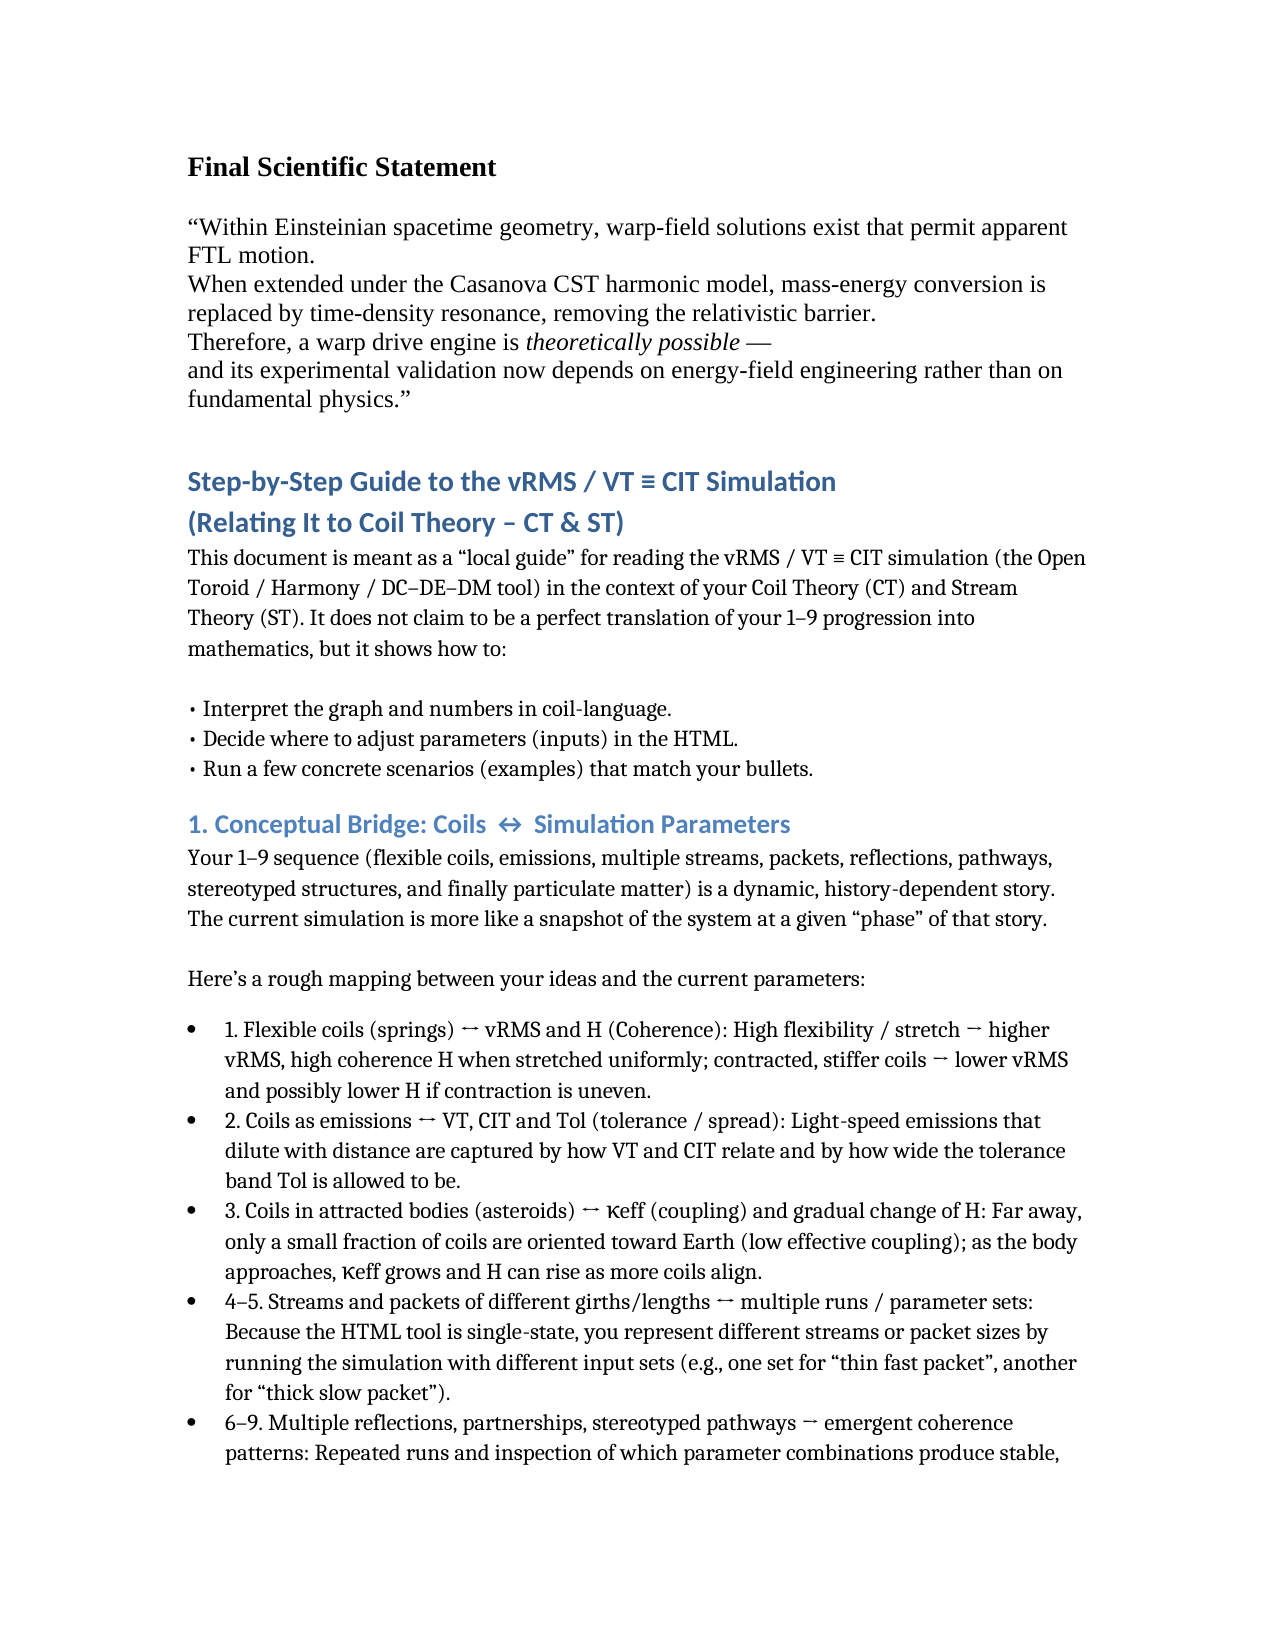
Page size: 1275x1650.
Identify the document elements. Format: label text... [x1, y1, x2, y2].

list 3. Coils in attracted bodies (asteroids) ↔ κeff (coupling) and gradual change of H: Far away, only a small fraction of coils are oriented toward Earth (low effective coupling); as the body approaches, κeff grows and H can rise as more coils align. [187, 1198, 1087, 1285]
subtitle 1. Conceptual Bridge: Coils ↔ Simulation Parameters [187, 807, 1087, 840]
text Final Scientific Statement [187, 150, 1087, 182]
list 4–5. Streams and packets of different girths/lengths ↔ multiple runs / parameter sets: Because the HTML tool is single‑state, you represent different streams or packet sizes by running the simulation with different input sets (e.g., one set for “thin fast packet”, another for “thick slow packet”). [187, 1289, 1087, 1406]
list 1. Flexible coils (springs) ↔ vRMS and H (Coherence): High flexibility / stretch → higher vRMS, high coherence H when stretched uniformly; contracted, stiffer coils → lower vRMS and possibly lower H if contraction is uneven. [187, 1017, 1087, 1104]
text This document is meant as a “local guide” for reading the vRMS / VT ≡ CIT simulation (the Open Toroid / Harmony / DC–DE–DM tool) in the context of your Coil Theory (CT) and Stream Theory (ST). It does not claim to be a perfect translation of your 1–9 progression into mathematics, but it shows how to: • Interpret the graph and numbers in coil-language. • Decide where to adjust parameters (inputs) in the HTML. • Run a few concrete scenarios (examples) that match your bullets. [187, 545, 1087, 782]
text Your 1–9 sequence (flexible coils, emissions, multiple streams, packets, reflections, pathways, stereotyped structures, and finally particulate matter) is a dynamic, history‑dependent story. The current simulation is more like a snapshot of the system at a given “phase” of that story. Here’s a rough mapping between your ideas and the current parameters: [187, 845, 1087, 992]
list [187, 1410, 1087, 1466]
text “Within Einsteinian spacetime geometry, warp-field solutions exist that permit apparent FTL motion. When extended under the Casanova CST harmonic model, mass-energy conversion is replaced by time-density resonance, removing the relativistic barrier. Therefore, a warp drive engine is theoretically possible — and its experimental validation now depends on energy-field engineering rather than on fundamental physics.” [187, 212, 1087, 413]
list 2. Coils as emissions ↔ VT, CIT and Tol (tolerance / spread): Light‑speed emissions that dilute with distance are captured by how VT and CIT relate and by how wide the tolerance band Tol is allowed to be. [187, 1108, 1087, 1194]
subtitle Step-by-Step Guide to the vRMS / VT ≡ CIT Simulation (Relating It to Coil Theory – CT & ST) [187, 463, 1087, 539]
